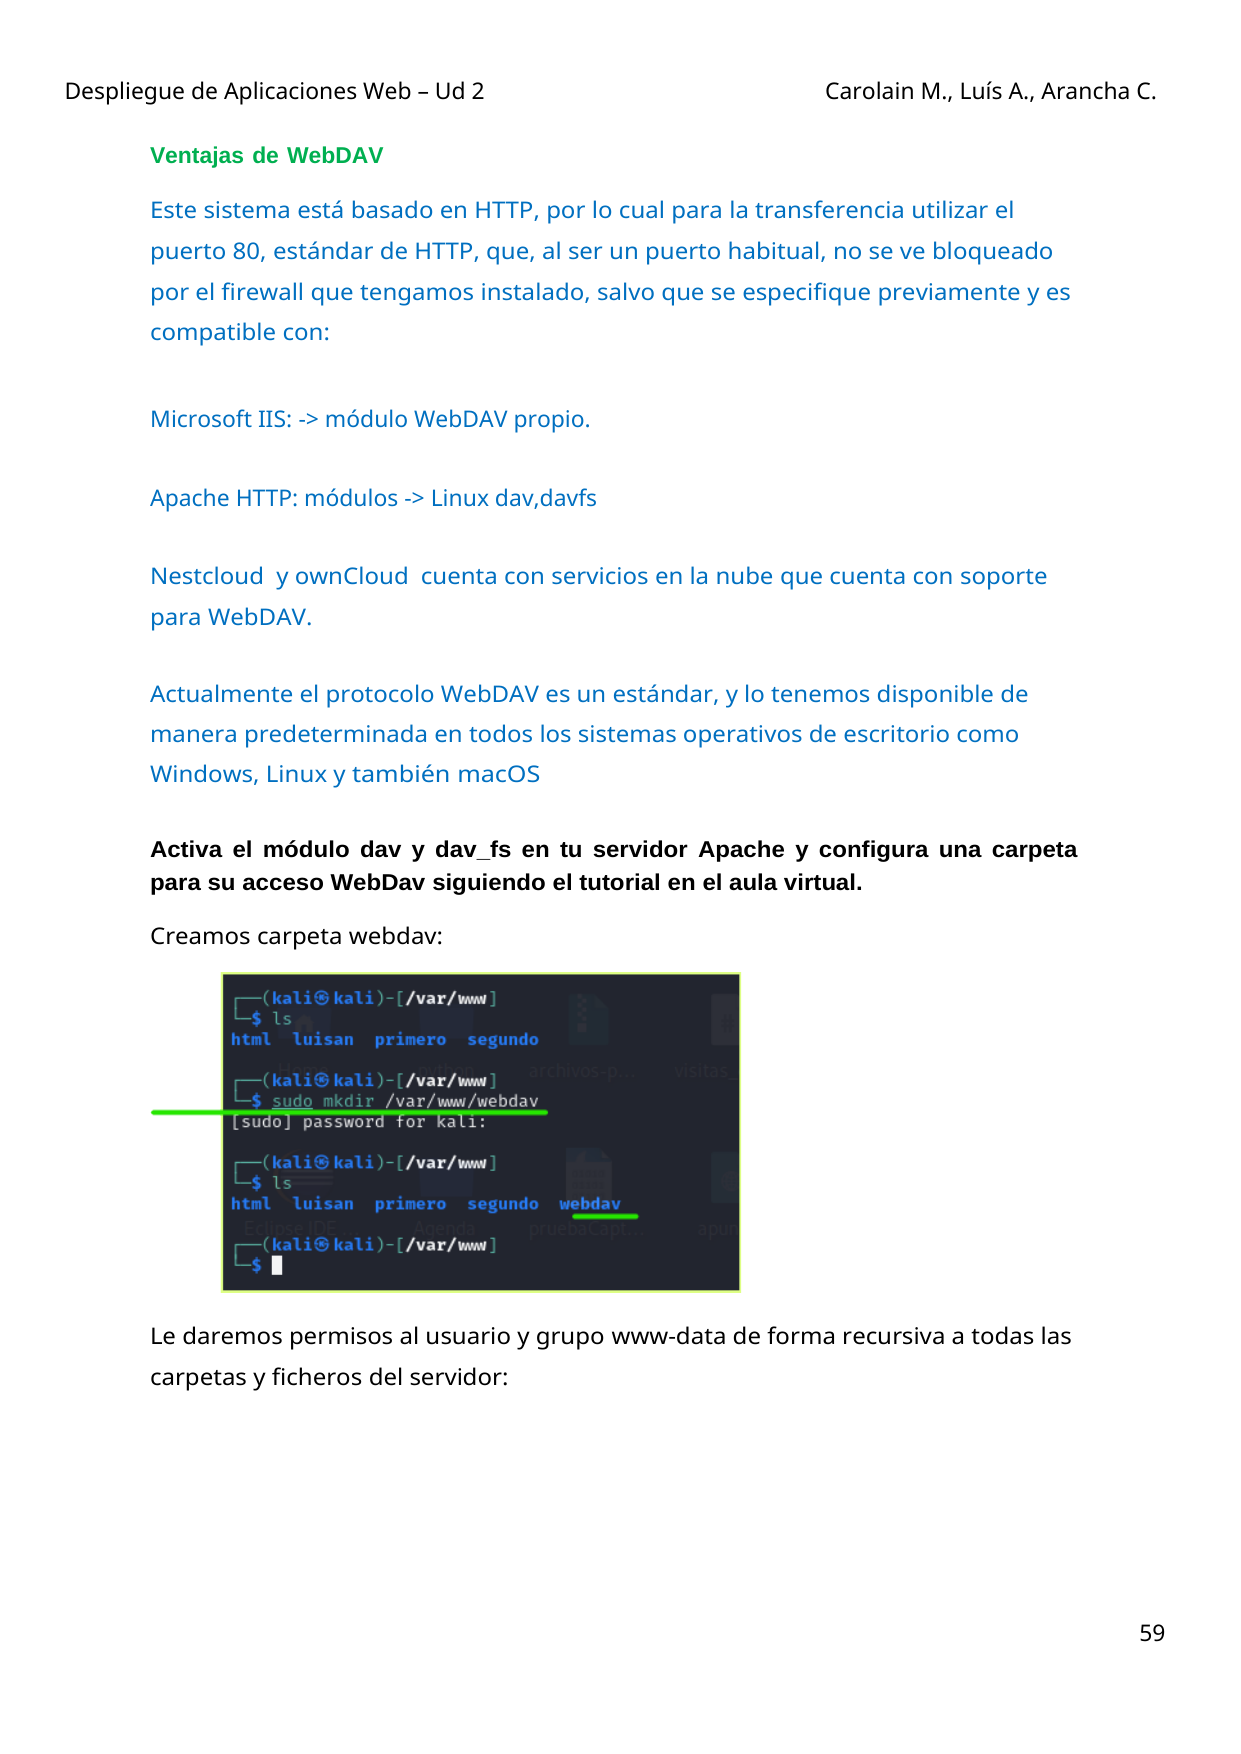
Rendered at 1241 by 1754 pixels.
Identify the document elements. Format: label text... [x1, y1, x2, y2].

text Este sistema está basado en HTTP, por lo cual para la transferencia utilizar el puerto 80, estándar de HTTP, que, al ser un puerto habitual, no se ve bloqueado por el firewall que tengamos instalado, salvo que se especifique previamente y es compatible con: [150, 194, 1087, 348]
text Actualmente el protocolo WebDAV es un estándar, y lo tenemos disponible de manera predeterminada en todos los sistemas operativos de escritorio como Windows, Linux y también macOS [150, 678, 1074, 789]
text Microsoft IIS: -> módulo WebDAV propio. Apache HTTP: módulos -> Linux dav,davfs [150, 403, 601, 513]
text Nestcloud y ownCloud cuenta con servicios en la nube que cuenta con soporte para WebDAV. [150, 560, 1092, 632]
text Creamos carpeta webdav: [150, 920, 1165, 951]
subtitle Activa el módulo dav y dav_fs en tu servidor Apache y configura una carpeta para su acceso WebDav siguiendo el tutorial en el aula virtual. [150, 836, 1078, 895]
picture [150, 972, 742, 1293]
text Ventajas de WebDAV [150, 142, 1165, 168]
